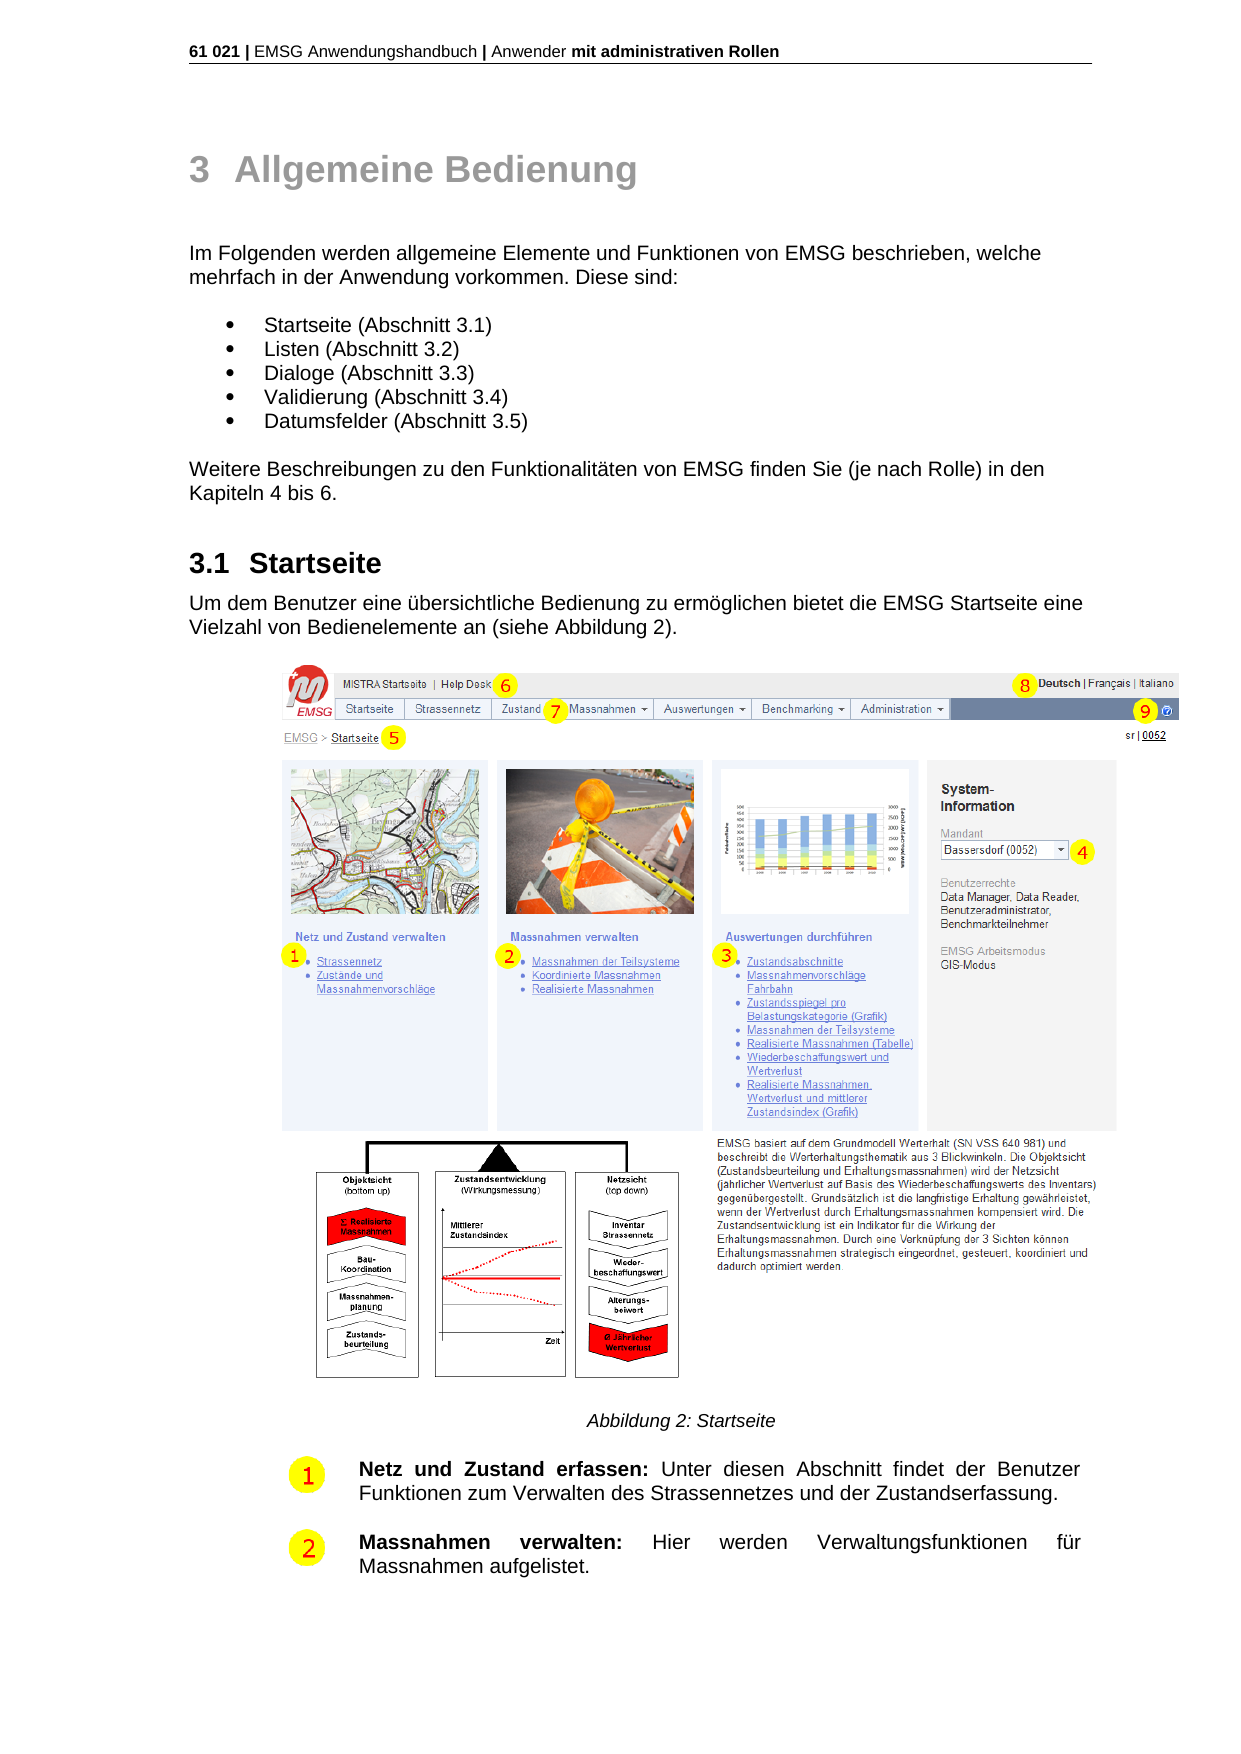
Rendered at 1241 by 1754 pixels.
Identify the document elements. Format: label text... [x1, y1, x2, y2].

table_cell Massnahmen verwalten: Hier werden Verwaltungsfunktionen für Massnahmen aufgelistet. [348, 1530, 1092, 1603]
table_header [278, 1457, 347, 1530]
list Dialoge (Abschnitt 3.3) [226, 361, 1092, 385]
text Um dem Benutzer eine übersichtliche Bedienung zu ermöglichen bietet die EMSG Startseite eine Vielzahl von Bedienelemente an (siehe Abbildung 2). [189, 591, 1092, 638]
picture [277, 662, 1181, 1386]
text Abbildung 2: Startseite [272, 1410, 1092, 1432]
picture [288, 1529, 325, 1566]
list Listen (Abschnitt 3.2) [226, 337, 1092, 361]
subtitle Startseite [189, 547, 1092, 580]
picture [288, 1456, 325, 1493]
text Weitere Beschreibungen zu den Funktionalitäten von EMSG finden Sie (je nach Rolle) in den Kapiteln 4 bis 6. [189, 457, 1092, 505]
list Validierung (Abschnitt 3.4) [226, 385, 1092, 409]
table_cell [278, 1530, 347, 1603]
table_header Netz und Zustand erfassen: Unter diesen Abschnitt findet der Benutzer Funktionen zum Verwalten des Strassennetzes und der Zustandserfassung. [348, 1457, 1092, 1530]
list Startseite (Abschnitt 3.1) [226, 313, 1092, 337]
list Datumsfelder (Abschnitt 3.5) [226, 409, 1092, 433]
text Im Folgenden werden allgemeine Elemente und Funktionen von EMSG beschrieben, welche mehrfach in der Anwendung vorkommen. Diese sind: [189, 241, 1092, 289]
subtitle Allgemeine Bedienung [189, 148, 1092, 191]
